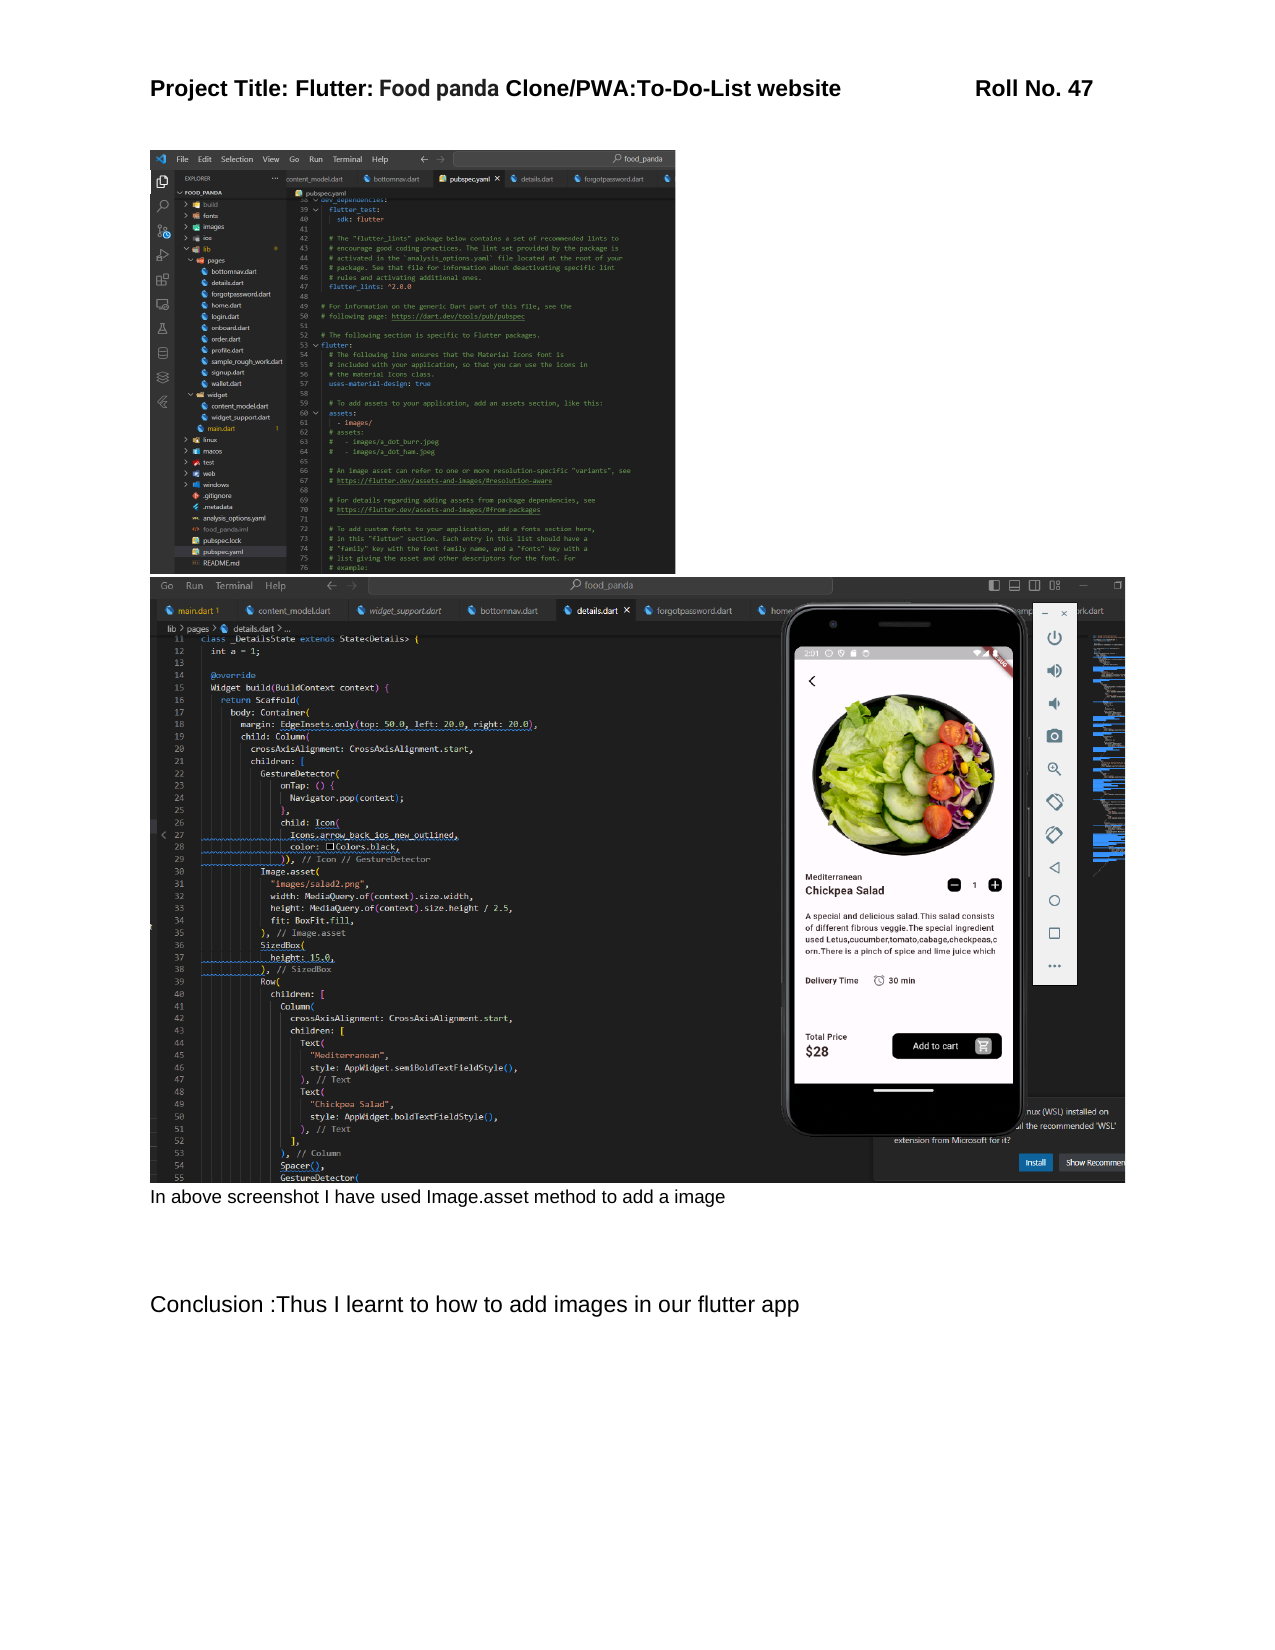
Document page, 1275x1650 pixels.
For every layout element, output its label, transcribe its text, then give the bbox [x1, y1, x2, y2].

picture [150, 150, 676, 574]
text Conclusion :Thus I learnt to how to add images in our flutter app [150, 1291, 1125, 1317]
picture [150, 577, 1125, 1183]
text In above screenshot I have used Image.asset method to add a image [150, 1186, 1125, 1208]
